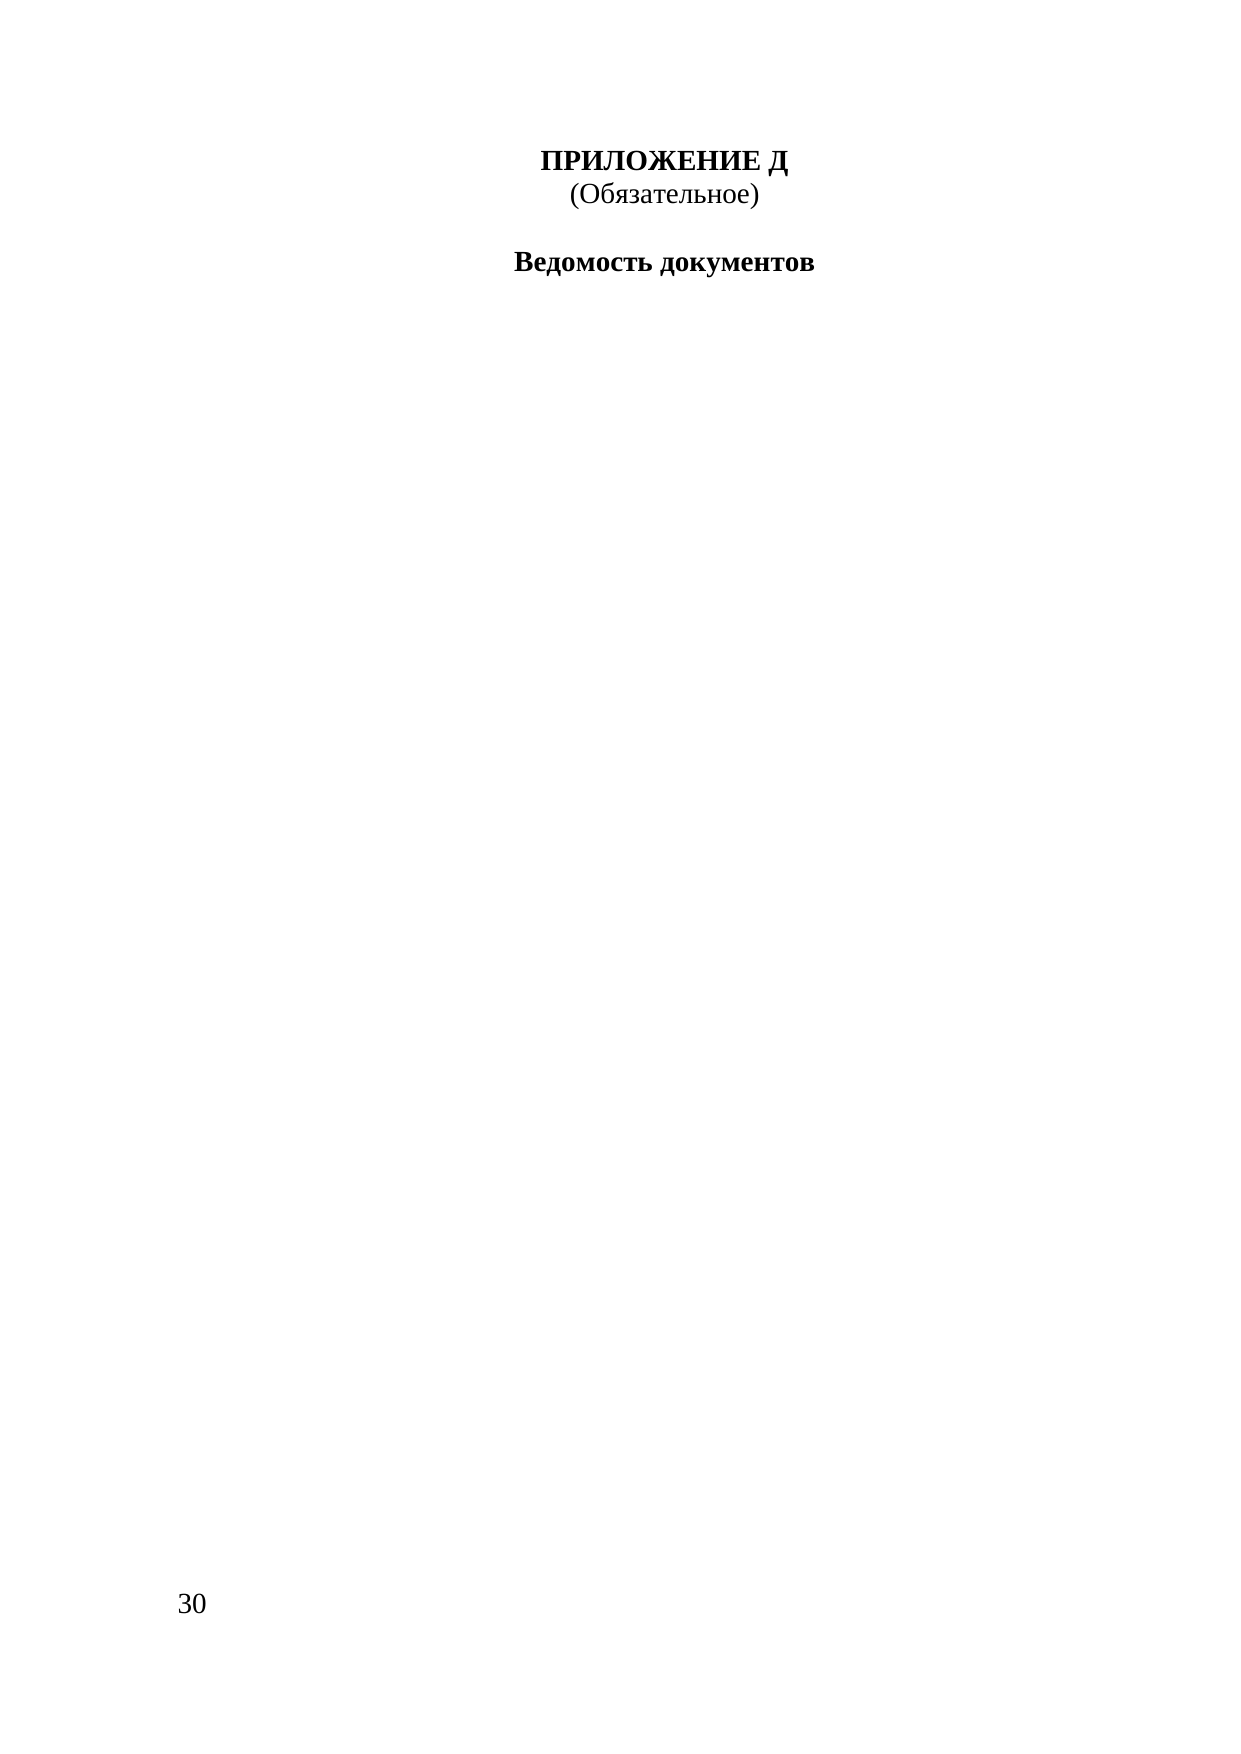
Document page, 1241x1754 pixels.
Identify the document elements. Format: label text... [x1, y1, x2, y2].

subtitle ПРИЛОЖЕНИЕ Д [177, 143, 1152, 177]
text Ведомость документов [177, 244, 1152, 277]
text (Обязательное) [177, 177, 1152, 210]
